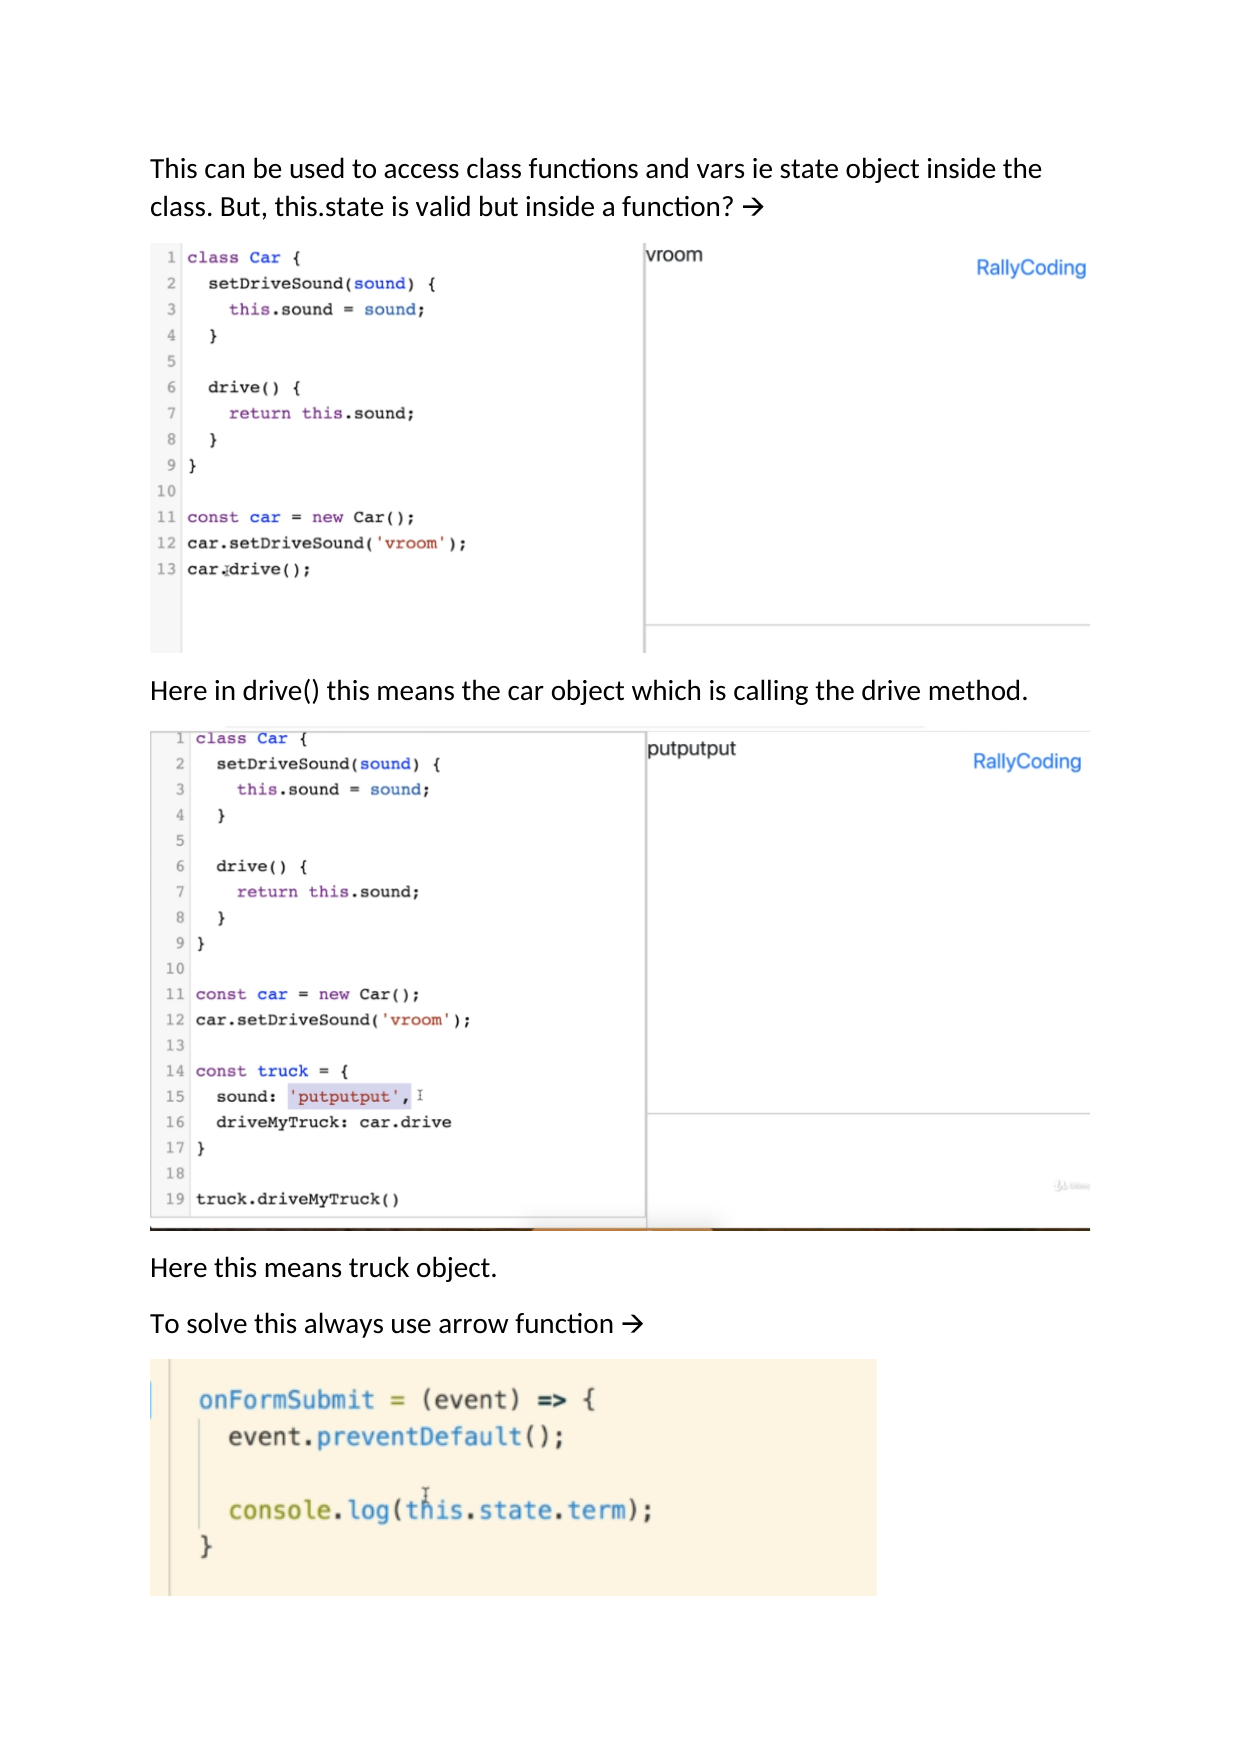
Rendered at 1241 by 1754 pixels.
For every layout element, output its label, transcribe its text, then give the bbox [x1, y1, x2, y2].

text To solve this always use arrow function 🡪 [150, 1305, 1090, 1340]
picture [150, 1359, 877, 1596]
picture [150, 726, 1091, 1231]
text Here this means truck object. [150, 1249, 1090, 1285]
text Here in drive() this means the car object which is calling the drive method. [150, 672, 1090, 707]
picture [150, 243, 1091, 653]
text This can be used to access class functions and vars ie state object inside the class. But, this.state is valid but inside a function? 🡪 [150, 150, 1090, 224]
